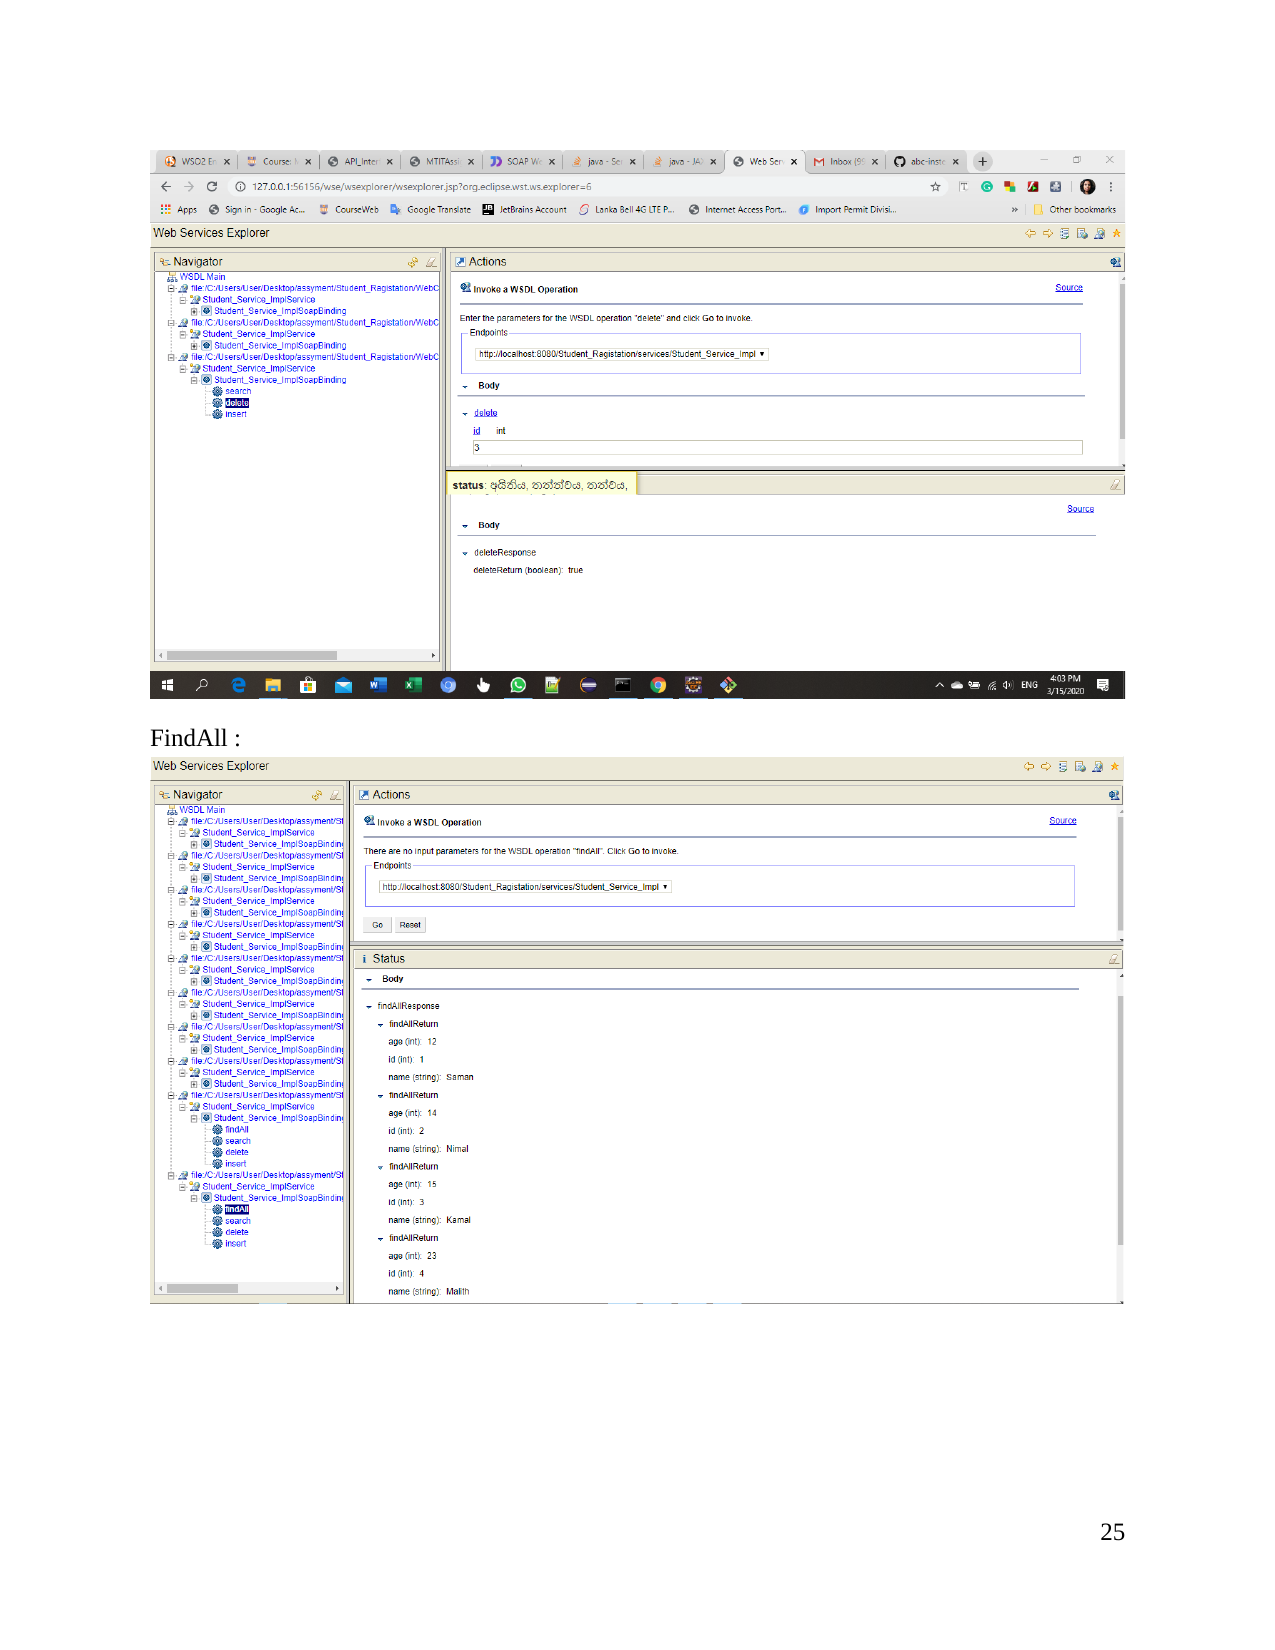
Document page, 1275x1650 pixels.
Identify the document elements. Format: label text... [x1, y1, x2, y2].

text FindAll : [150, 723, 1125, 752]
picture [150, 150, 1125, 699]
picture [150, 756, 1124, 1304]
